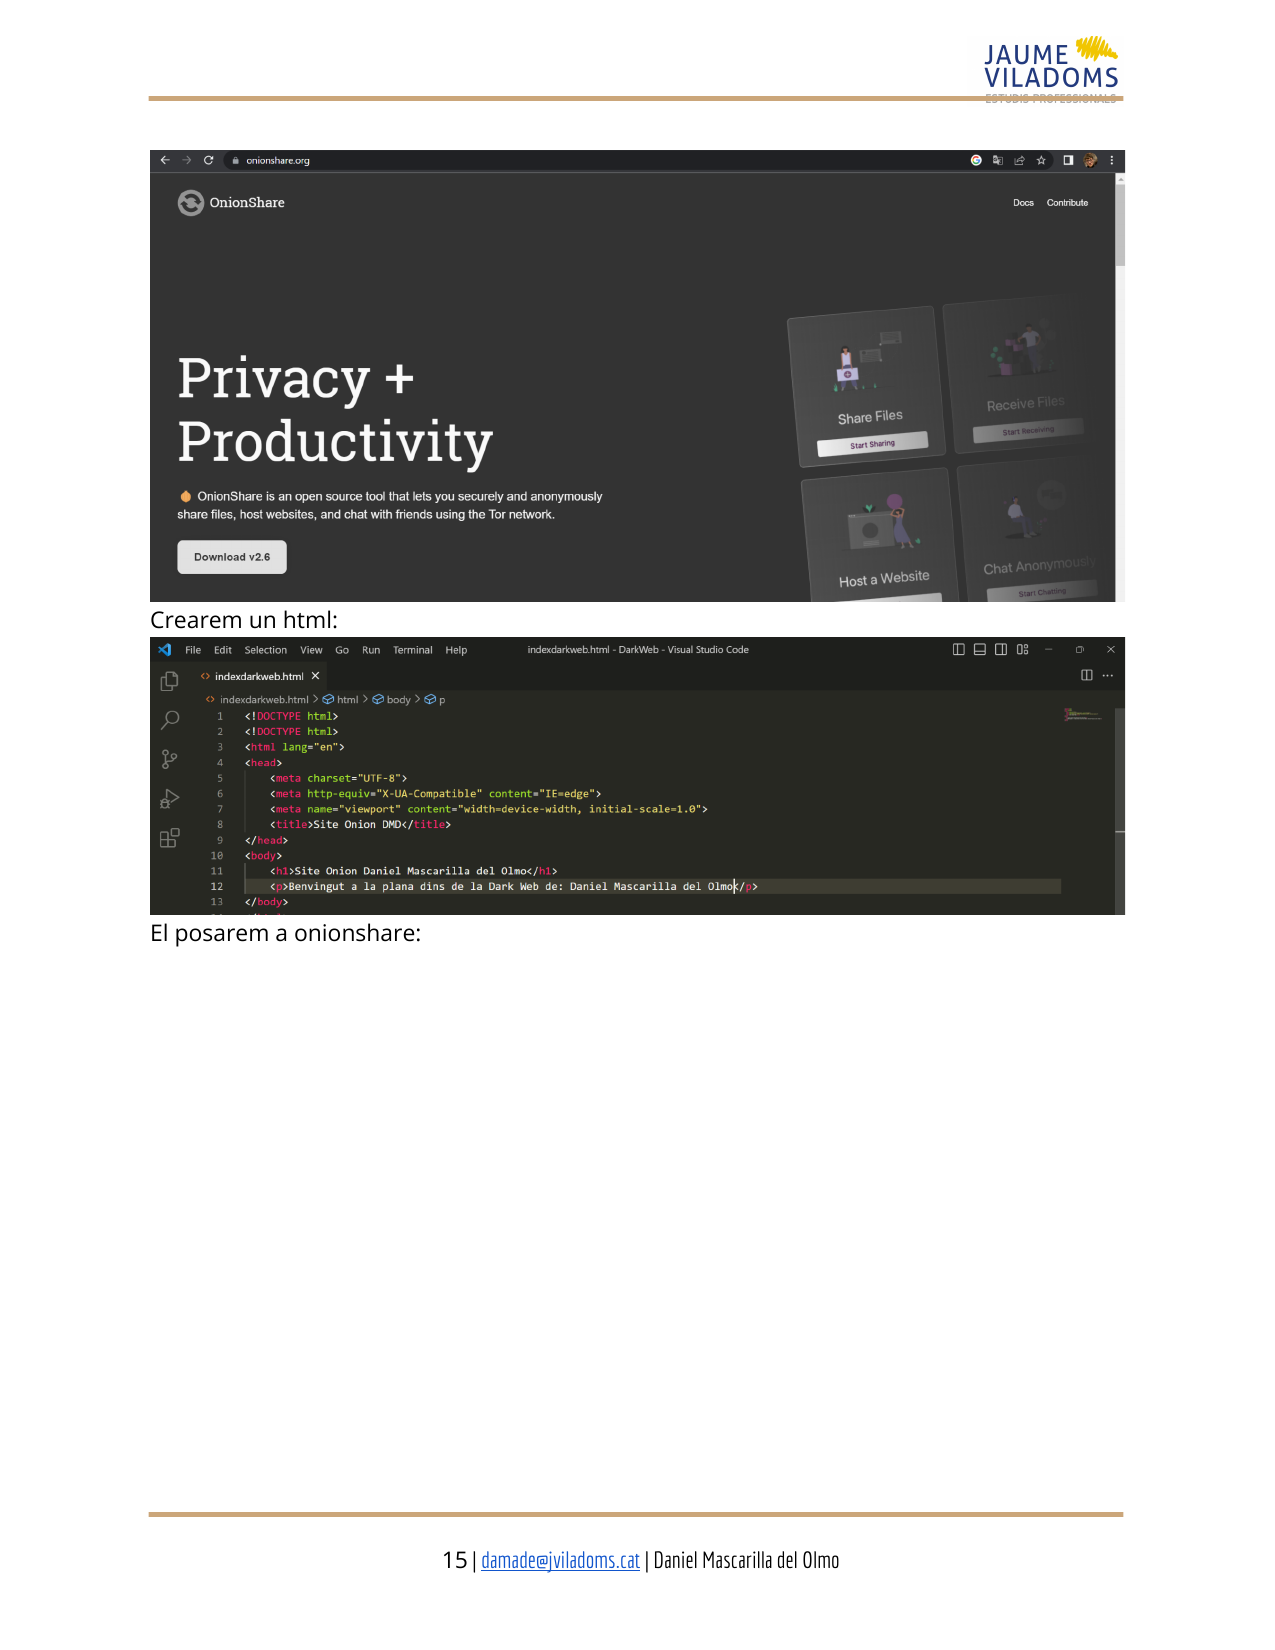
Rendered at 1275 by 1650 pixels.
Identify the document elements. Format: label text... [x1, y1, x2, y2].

picture [150, 150, 1125, 602]
text El posarem a onionshare: [150, 917, 1123, 948]
picture [150, 637, 1125, 915]
picture [148, 36, 1125, 107]
text Crearem un html: [150, 604, 1123, 635]
picture [148, 1512, 1124, 1517]
